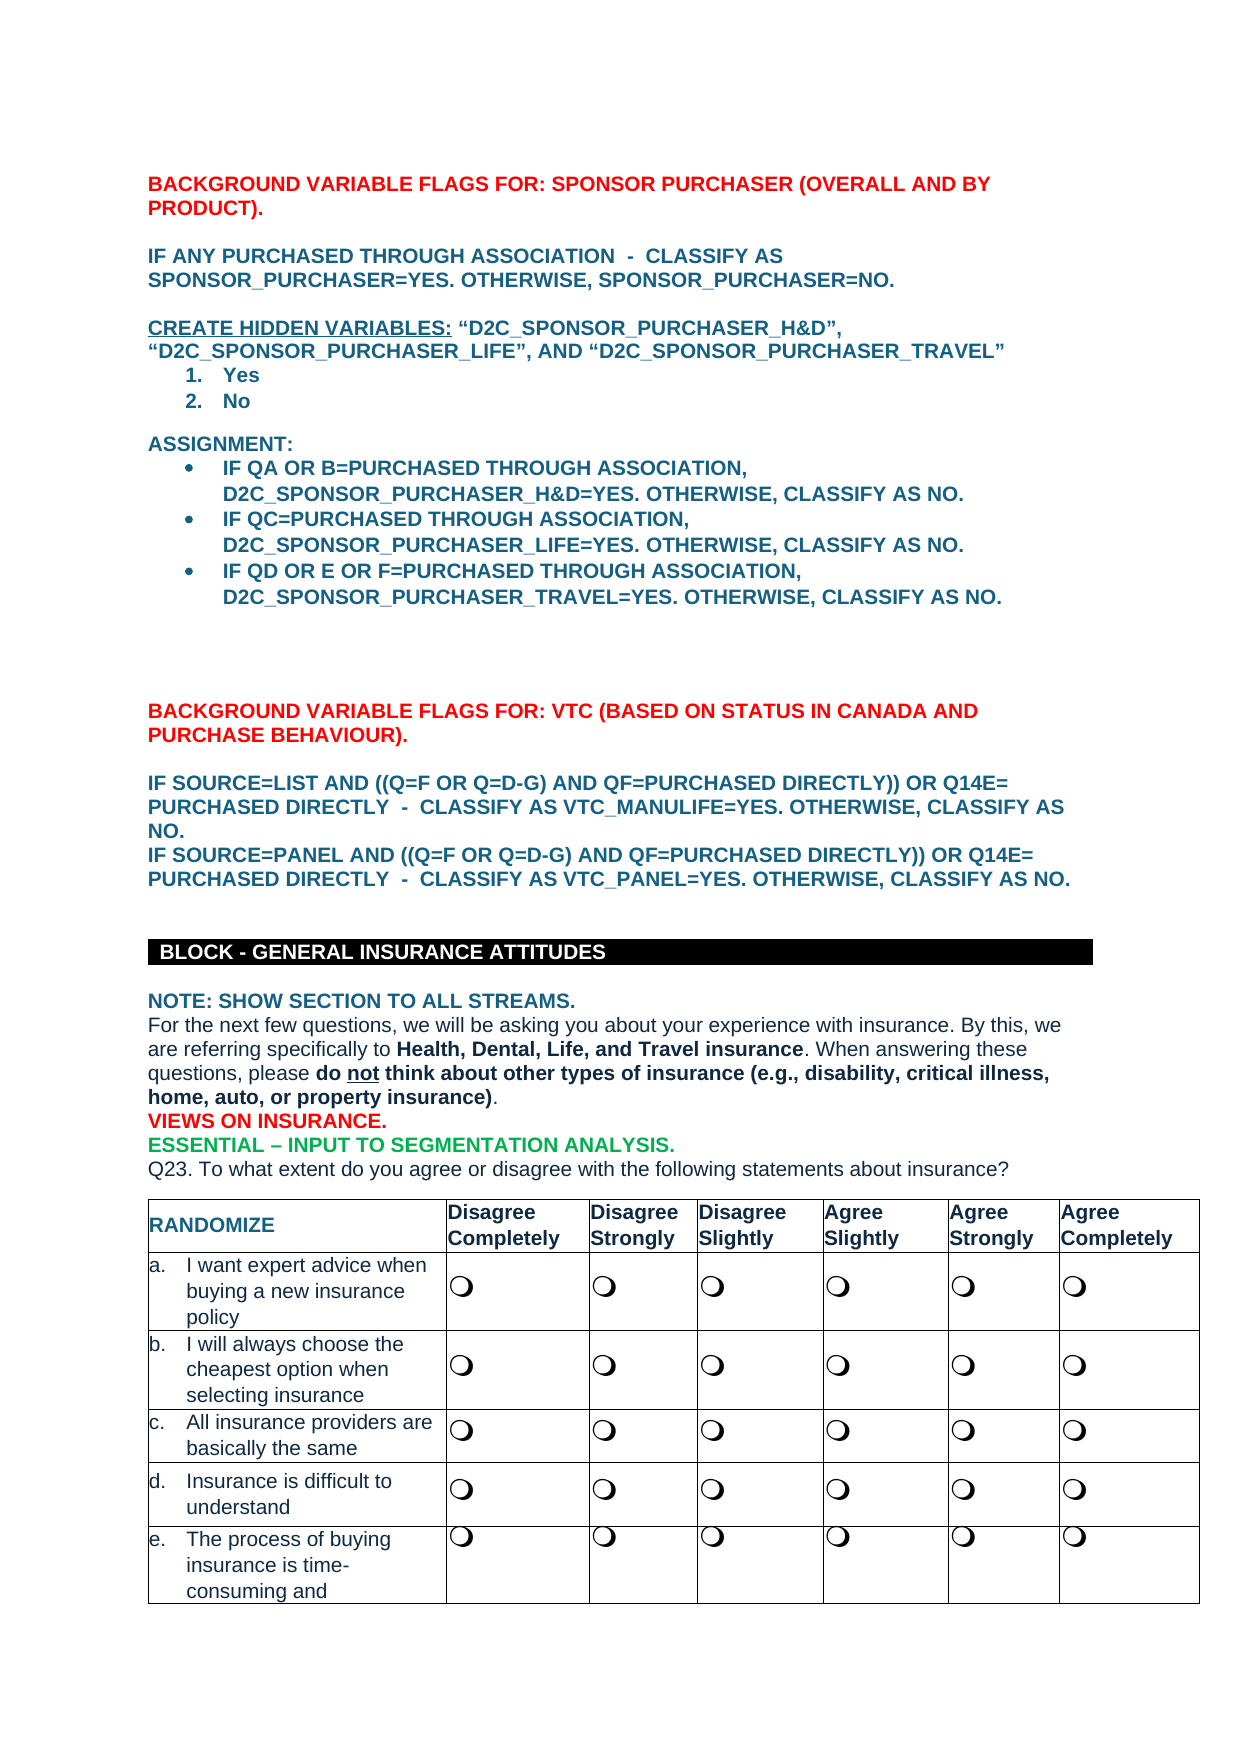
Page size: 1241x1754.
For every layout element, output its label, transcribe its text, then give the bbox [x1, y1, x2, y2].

table_cell [590, 1527, 697, 1603]
table_cell [949, 1463, 1059, 1526]
table_cell [590, 1410, 697, 1462]
text CREATE HIDDEN VARIABLES: “D2C_SPONSOR_PURCHASER_H&D”, “D2C_SPONSOR_PURCHASER_LIFE”, AND “D2C_SPONSOR_PURCHASER_TRAVEL” [148, 315, 1093, 363]
table_cell [949, 1527, 1059, 1603]
table_header BLOCK - GENERAL INSURANCE ATTITUDES [149, 940, 1092, 964]
table_cell [1060, 1331, 1199, 1409]
table_cell [949, 1253, 1059, 1330]
text NOTE: SHOW SECTION TO ALL STREAMS. [148, 965, 1093, 1013]
table_cell Insurance is difficult to understand [149, 1463, 446, 1526]
table_cell [698, 1463, 823, 1526]
table_cell [949, 1410, 1059, 1462]
table_cell [698, 1410, 823, 1462]
table_cell I will always choose the cheapest option when selecting insurance [149, 1331, 446, 1409]
table_header RANDOMIZE [149, 1200, 446, 1252]
table_cell I want expert advice when buying a new insurance policy [149, 1253, 446, 1330]
text IF SOURCE=PANEL AND ((Q6=F OR Q7=D-G) AND Q14F=PURCHASED DIRECTLY)) OR Q14E= PURCHASED DIRECTLY - CLASSIFY AS VTC_PANEL=YES. OTHERWISE, CLASSIFY AS NO. [148, 843, 1093, 891]
table_cell [698, 1253, 823, 1330]
table_header Agree Strongly [949, 1200, 1059, 1252]
table_cell [824, 1463, 948, 1526]
table_header Agree Slightly [824, 1200, 948, 1252]
table_cell [590, 1331, 697, 1409]
table_cell [698, 1331, 823, 1409]
table_cell [447, 1253, 589, 1330]
table_cell [698, 1527, 823, 1603]
table_cell [1060, 1253, 1199, 1330]
table_cell [447, 1331, 589, 1409]
table_cell [1060, 1410, 1199, 1462]
table_cell [1060, 1527, 1199, 1603]
table_header Disagree Slightly [698, 1200, 823, 1252]
table_header Agree Completely [1060, 1200, 1199, 1252]
text VIEWS ON INSURANCE. [148, 1109, 1093, 1133]
text ASSIGNMENT: [148, 432, 1093, 456]
list No [185, 389, 1093, 413]
table_cell [447, 1463, 589, 1526]
text For the next few questions, we will be asking you about your experience with insurance. By this, we are referring specifically to Health, Dental, Life, and Travel insurance. When answering these questions, please do not think about other types of insurance (e.g., disability, critical illness, home, auto, or property insurance). [148, 1013, 1093, 1109]
list IF Q14D OR E OR F=PURCHASED THROUGH ASSOCIATION, D2C_SPONSOR_PURCHASER_TRAVEL=YES. OTHERWISE, CLASSIFY AS NO. [185, 559, 1093, 609]
table_cell [590, 1253, 697, 1330]
text IF ANY PURCHASED THROUGH ASSOCIATION - CLASSIFY AS SPONSOR_PURCHASER=YES. OTHERWISE, SPONSOR_PURCHASER=NO. [148, 243, 1093, 291]
table_cell [949, 1331, 1059, 1409]
table_cell [824, 1331, 948, 1409]
text BACKGROUND VARIABLE FLAGS FOR: SPONSOR PURCHASER (OVERALL AND BY PRODUCT). [148, 172, 1093, 219]
list Yes [185, 363, 1093, 387]
table_header Disagree Completely [447, 1200, 589, 1252]
table_cell [447, 1410, 589, 1462]
table_cell [590, 1463, 697, 1526]
table_cell [1060, 1463, 1199, 1526]
list ESSENTIAL – INPUT TO SEGMENTATION ANALYSIS. [148, 1133, 1093, 1157]
table_cell [824, 1527, 948, 1603]
table_header Disagree Strongly [590, 1200, 697, 1252]
table_cell All insurance providers are basically the same [149, 1410, 446, 1462]
text BACKGROUND VARIABLE FLAGS FOR: VTC (BASED ON STATUS IN CANADA AND PURCHASE BEHAVIOUR). [148, 699, 1093, 747]
table_cell [447, 1527, 589, 1603]
list IF Q14A OR B=PURCHASED THROUGH ASSOCIATION, D2C_SPONSOR_PURCHASER_H&D=YES. OTHERWISE, CLASSIFY AS NO. [185, 456, 1093, 505]
text Q23. To what extent do you agree or disagree with the following statements about insurance? [148, 1157, 1093, 1181]
table_cell [824, 1253, 948, 1330]
text IF SOURCE=LIST AND ((Q6=F OR Q7=D-G) AND Q14F=PURCHASED DIRECTLY)) OR Q14E= PURCHASED DIRECTLY - CLASSIFY AS VTC_MANULIFE=YES. OTHERWISE, CLASSIFY AS NO. [148, 771, 1093, 843]
list IF Q14C=PURCHASED THROUGH ASSOCIATION, D2C_SPONSOR_PURCHASER_LIFE=YES. OTHERWISE, CLASSIFY AS NO. [185, 507, 1093, 557]
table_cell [149, 1527, 446, 1603]
table_cell [824, 1410, 948, 1462]
